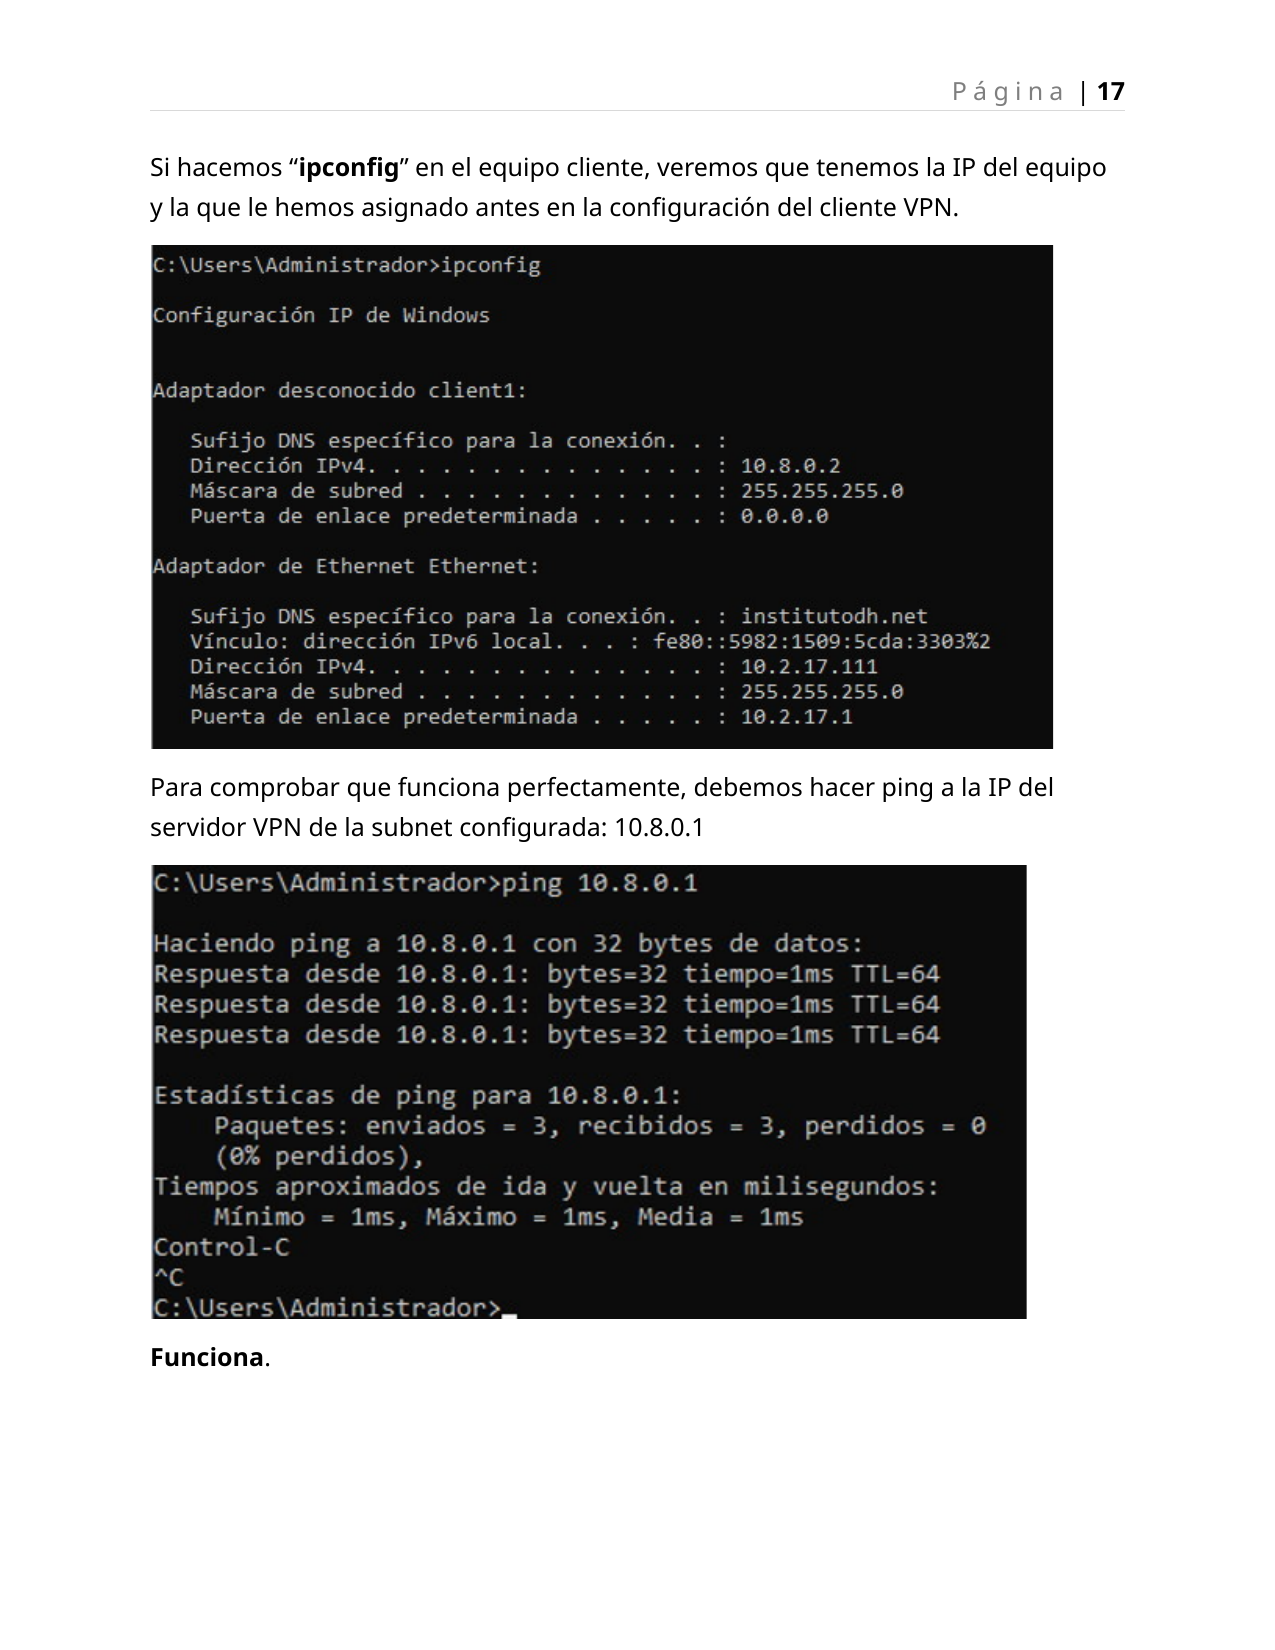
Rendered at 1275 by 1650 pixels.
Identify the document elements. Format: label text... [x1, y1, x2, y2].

text Funciona. [150, 1340, 1125, 1374]
picture [150, 865, 1027, 1319]
text Si hacemos “ipconfig” en el equipo cliente, veremos que tenemos la IP del equipo y la que le hemos asignado antes en la configuración del cliente VPN. [150, 150, 1125, 223]
picture [150, 245, 1054, 749]
text Para comprobar que funciona perfectamente, debemos hacer ping a la IP del servidor VPN de la subnet configurada: 10.8.0.1 [150, 770, 1125, 843]
